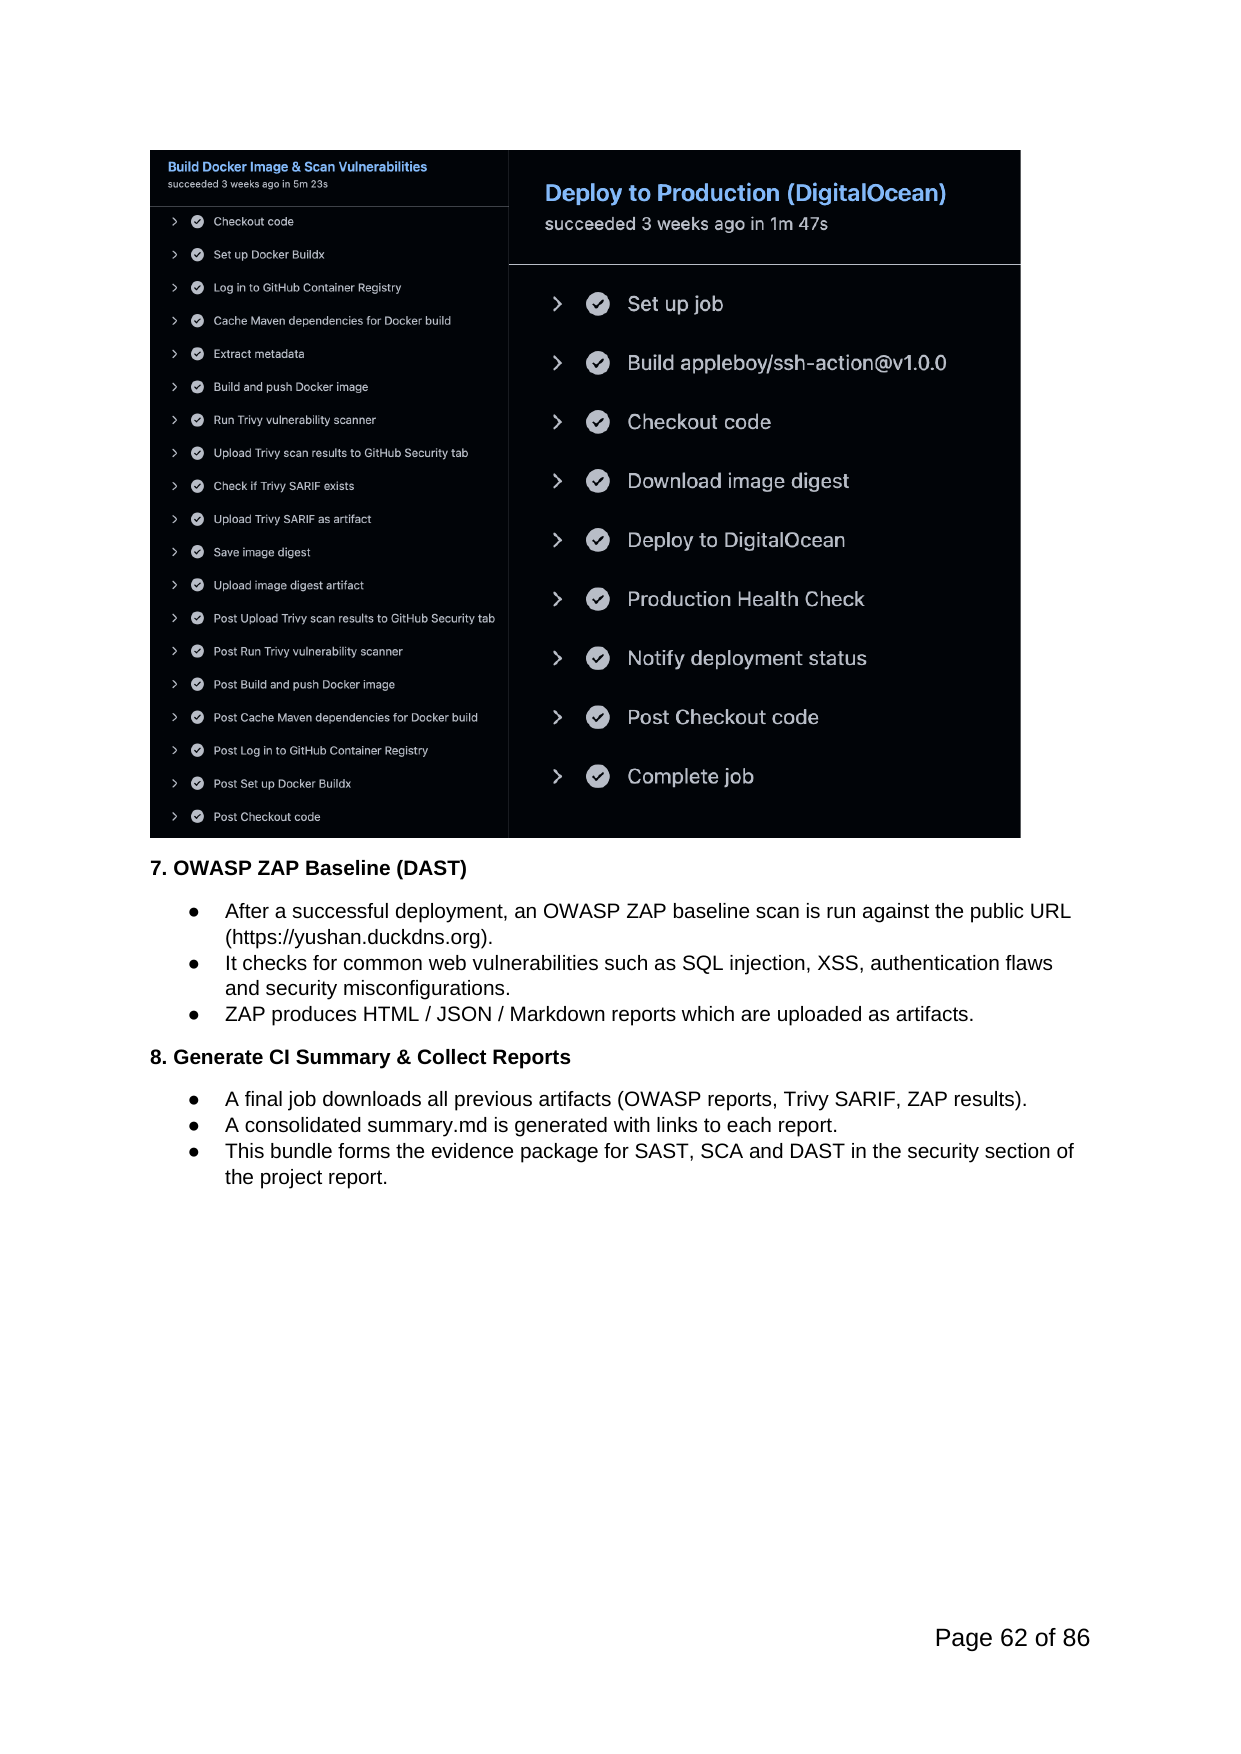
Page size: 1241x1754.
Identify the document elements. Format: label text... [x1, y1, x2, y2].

list A final job downloads all previous artifacts (OWASP reports, Trivy SARIF, ZAP results). [187, 1087, 1090, 1111]
list After a successful deployment, an OWASP ZAP baseline scan is run against the public URL (https://yushan.duckdns.org). [187, 899, 1090, 948]
list It checks for common web vulnerabilities such as SQL injection, XSS, authentication flaws and security misconfigurations. [187, 950, 1090, 1000]
text 7. OWASP ZAP Baseline (DAST) [150, 856, 1090, 880]
picture [150, 150, 1021, 838]
text 8. Generate CI Summary & Collect Reports [150, 1044, 1090, 1068]
list A consolidated summary.md is generated with links to each report. [187, 1113, 1090, 1137]
list This bundle forms the evidence package for SAST, SCA and DAST in the security section of the project report. [187, 1139, 1090, 1188]
list ZAP produces HTML / JSON / Markdown reports which are uploaded as artifacts. [187, 1002, 1090, 1026]
